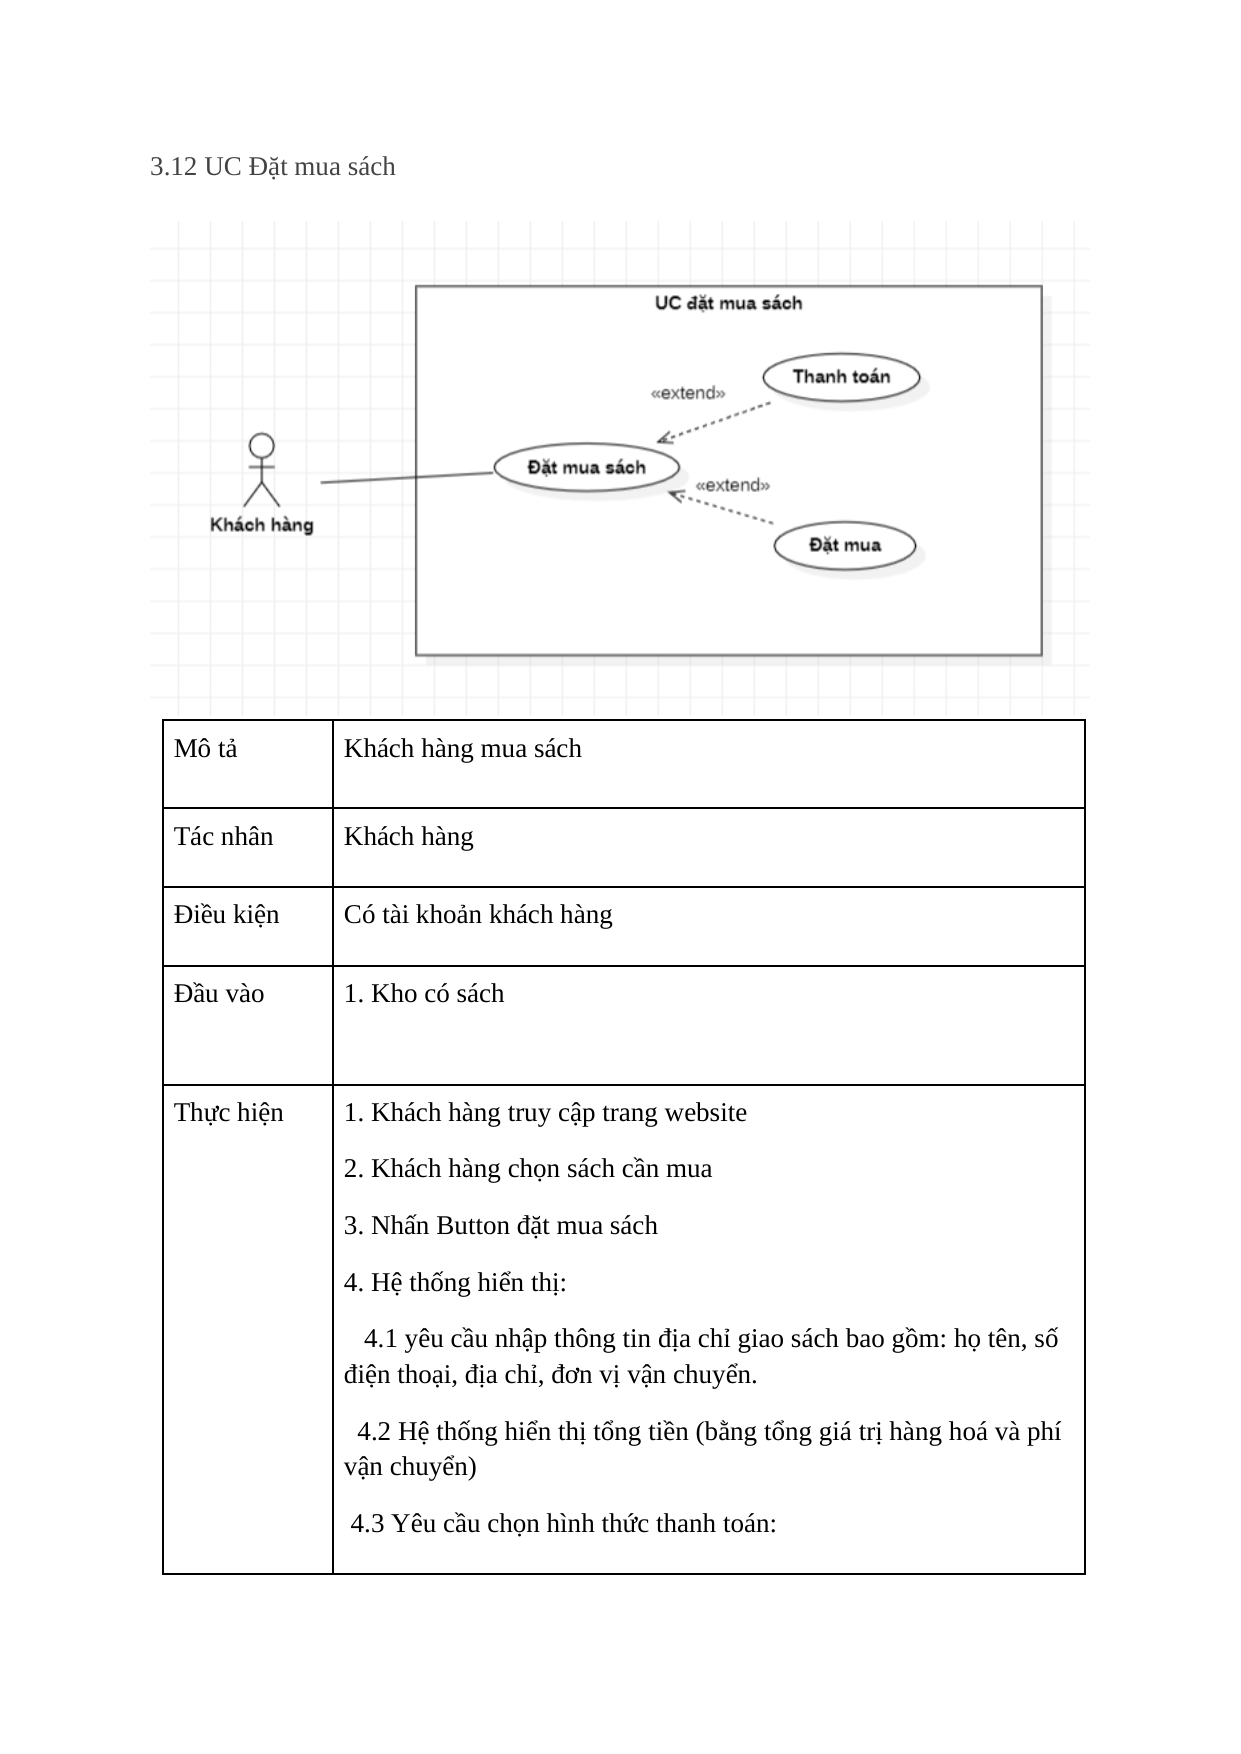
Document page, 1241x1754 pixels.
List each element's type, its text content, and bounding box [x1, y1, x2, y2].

table_cell Thực hiện [164, 1086, 332, 1573]
table_cell Có tài khoản khách hàng [334, 888, 1084, 965]
table_cell Khách hàng [334, 809, 1084, 886]
subtitle 3.12 UC Đặt mua sách [150, 150, 1090, 181]
table_cell 1. Kho có sách [334, 967, 1084, 1083]
table_header Khách hàng mua sách [334, 721, 1084, 807]
table_cell Đầu vào [164, 967, 332, 1083]
table_cell Điều kiện [164, 888, 332, 965]
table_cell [334, 1086, 1084, 1573]
table_cell Tác nhân [164, 809, 332, 886]
table_header Mô tả [164, 721, 332, 807]
picture [150, 221, 1091, 716]
